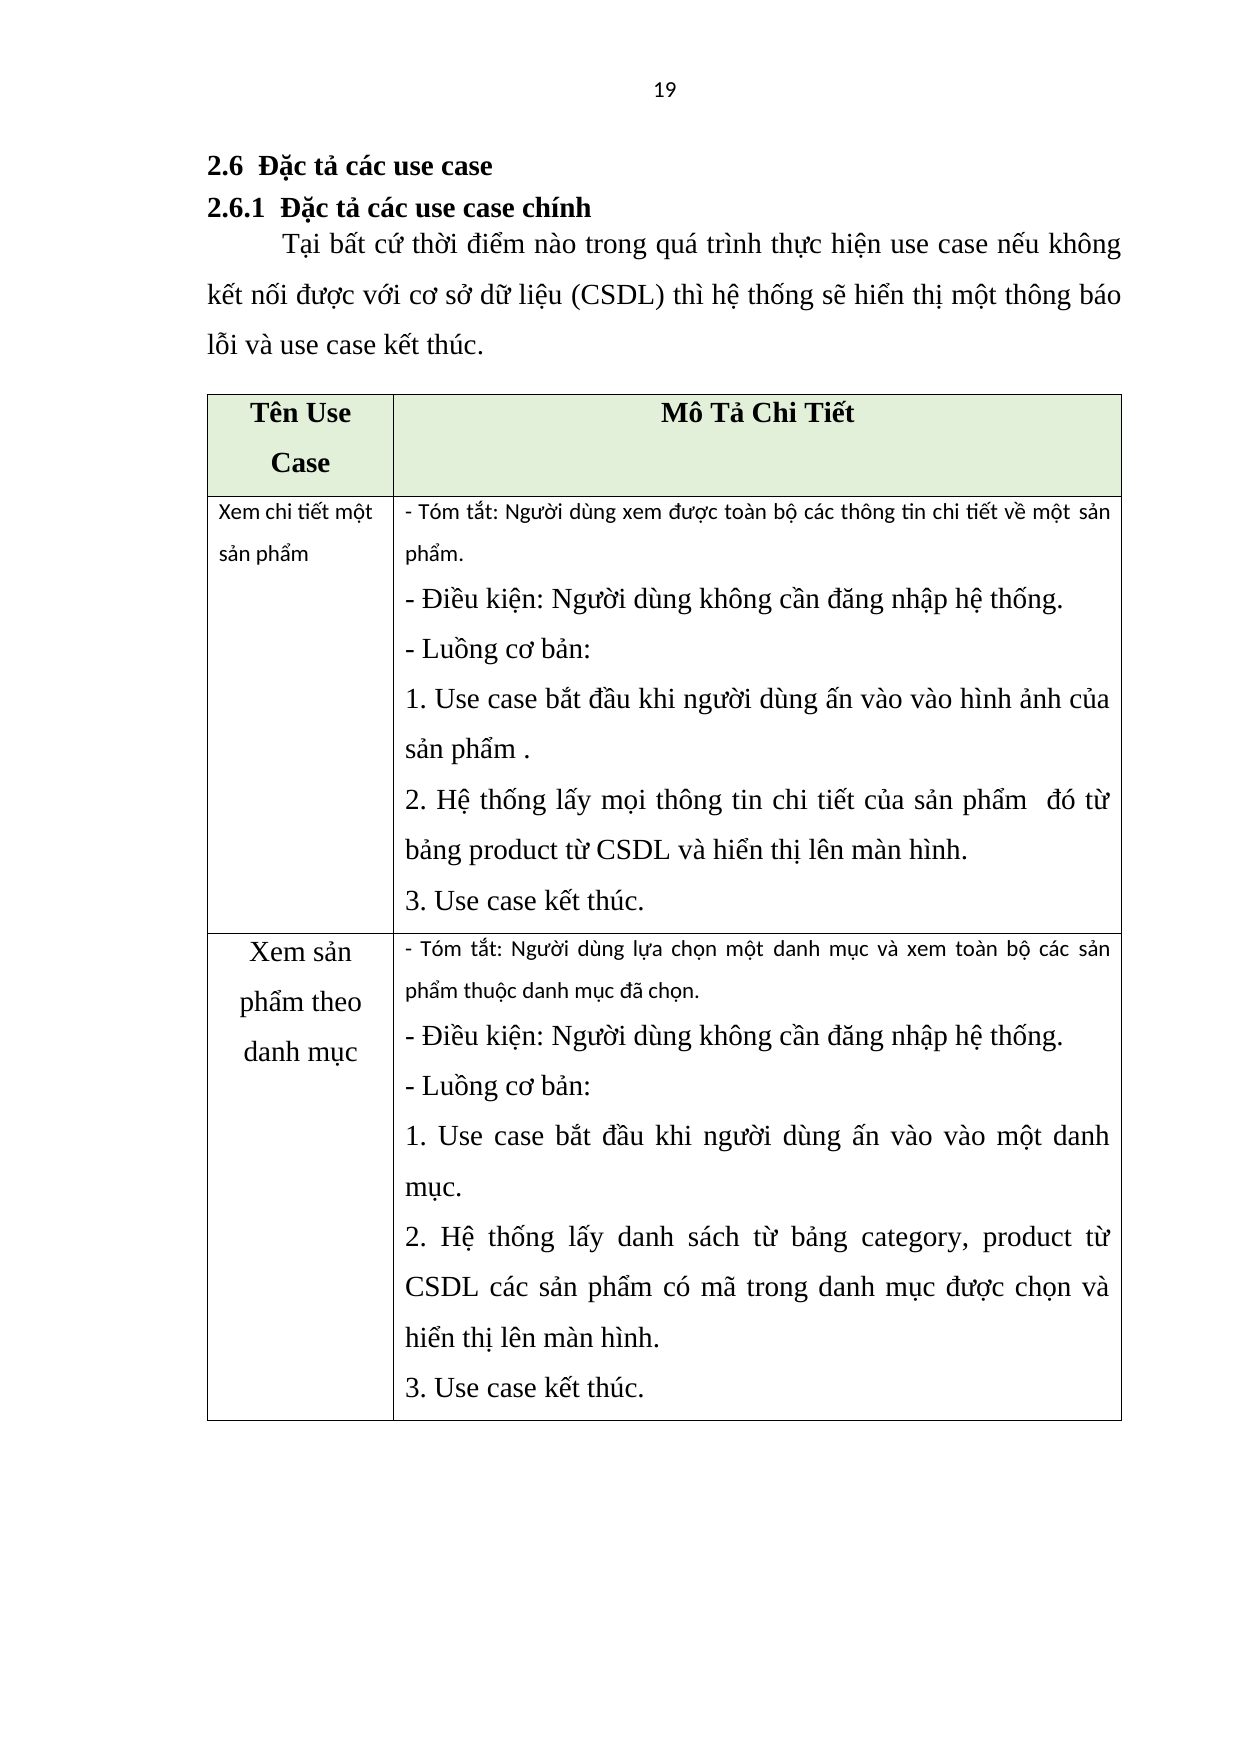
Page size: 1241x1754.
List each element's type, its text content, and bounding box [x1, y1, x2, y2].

text Tại bất cứ thời điểm nào trong quá trình thực hiện use case nếu không kết nối được với cơ sở dữ liệu (CSDL) thì hệ thống sẽ hiển thị một thông báo lỗi và use case kết thúc. [207, 227, 1122, 361]
table_cell - Tóm tắt: Người dùng lựa chọn một danh mục và xem toàn bộ các sản phẩm thuộc danh mục đã chọn. - Điều kiện: Người dùng không cần đăng nhập hệ thống. - Luồng cơ bản: 1. Use case bắt đầu khi người dùng ấn vào vào một danh mục. 2. Hệ thống lấy danh sách từ bảng category, product từ CSDL các sản phẩm có mã trong danh mục được chọn và hiển thị lên màn hình. 3. Use case kết thúc. [394, 934, 1121, 1420]
table_cell Xem sản phẩm theo danh mục [208, 934, 393, 1420]
table_cell - Tóm tắt: Người dùng xem được toàn bộ các thông tin chi tiết về một sản phẩm. - Điều kiện: Người dùng không cần đăng nhập hệ thống. - Luồng cơ bản: 1. Use case bắt đầu khi người dùng ấn vào vào hình ảnh của sản phẩm . 2. Hệ thống lấy mọi thông tin chi tiết của sản phẩm đó từ bảng product từ CSDL và hiển thị lên màn hình. 3. Use case kết thúc. [394, 497, 1121, 933]
subtitle 2.6 Đặc tả các use case [207, 148, 1122, 181]
table_header Tên Use Case [208, 395, 393, 496]
table_header Mô Tả Chi Tiết [394, 395, 1121, 496]
subtitle 2.6.1 Đặc tả các use case chính [207, 190, 1122, 224]
table_cell Xem chi tiết một sản phẩm [208, 497, 393, 933]
